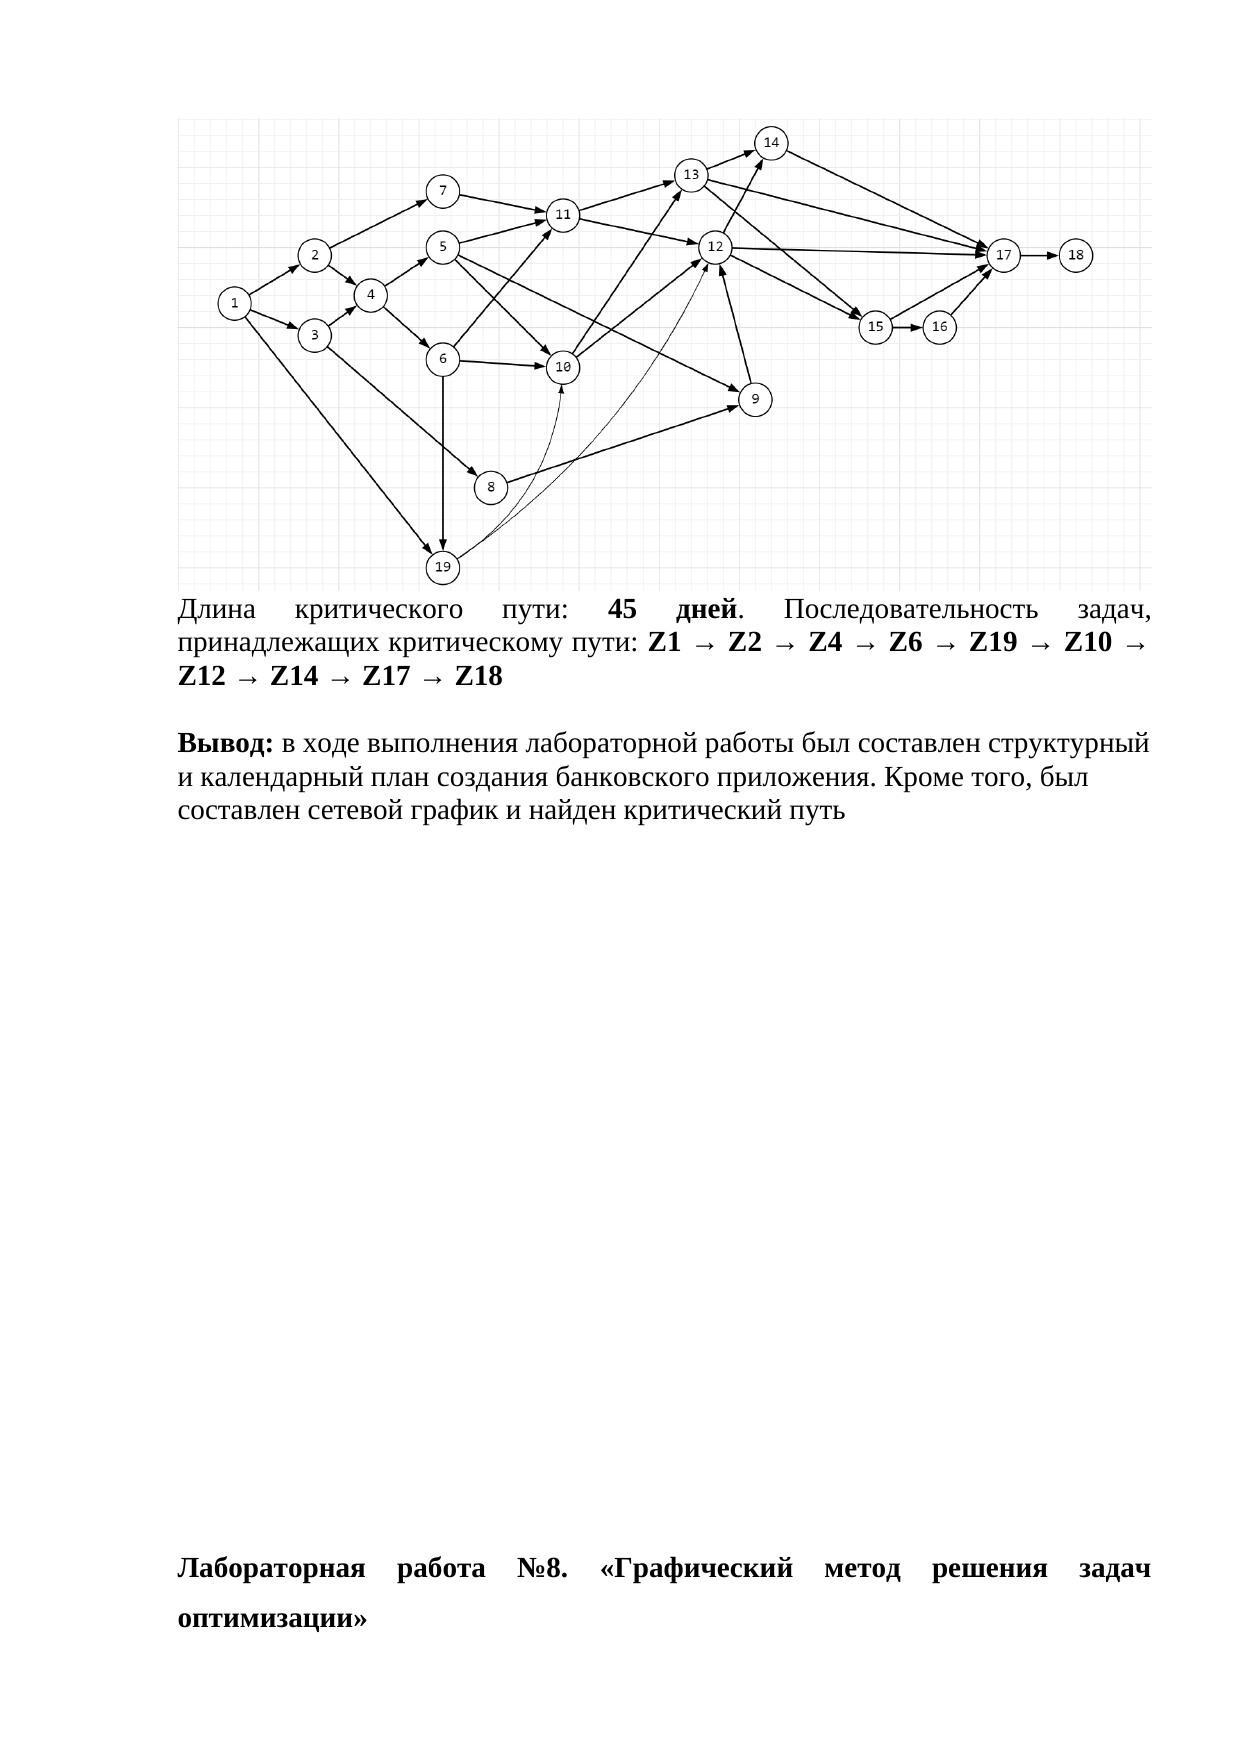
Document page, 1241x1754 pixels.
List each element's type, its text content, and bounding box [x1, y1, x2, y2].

text Вывод: в ходе выполнения лабораторной работы был составлен структурный и календарный план создания банковского приложения. Кроме того, был составлен сетевой график и найден критический путь [177, 725, 1152, 826]
text Длина критического пути: 45 дней. Последовательность задач, принадлежащих критическому пути: Z1 → Z2 → Z4 → Z6 → Z19 → Z10 → Z12 → Z14 → Z17 → Z18 [177, 591, 1152, 692]
picture [177, 118, 1152, 591]
text Лабораторная работа №8. «Графический метод решения задач оптимизации» [177, 1550, 1152, 1633]
